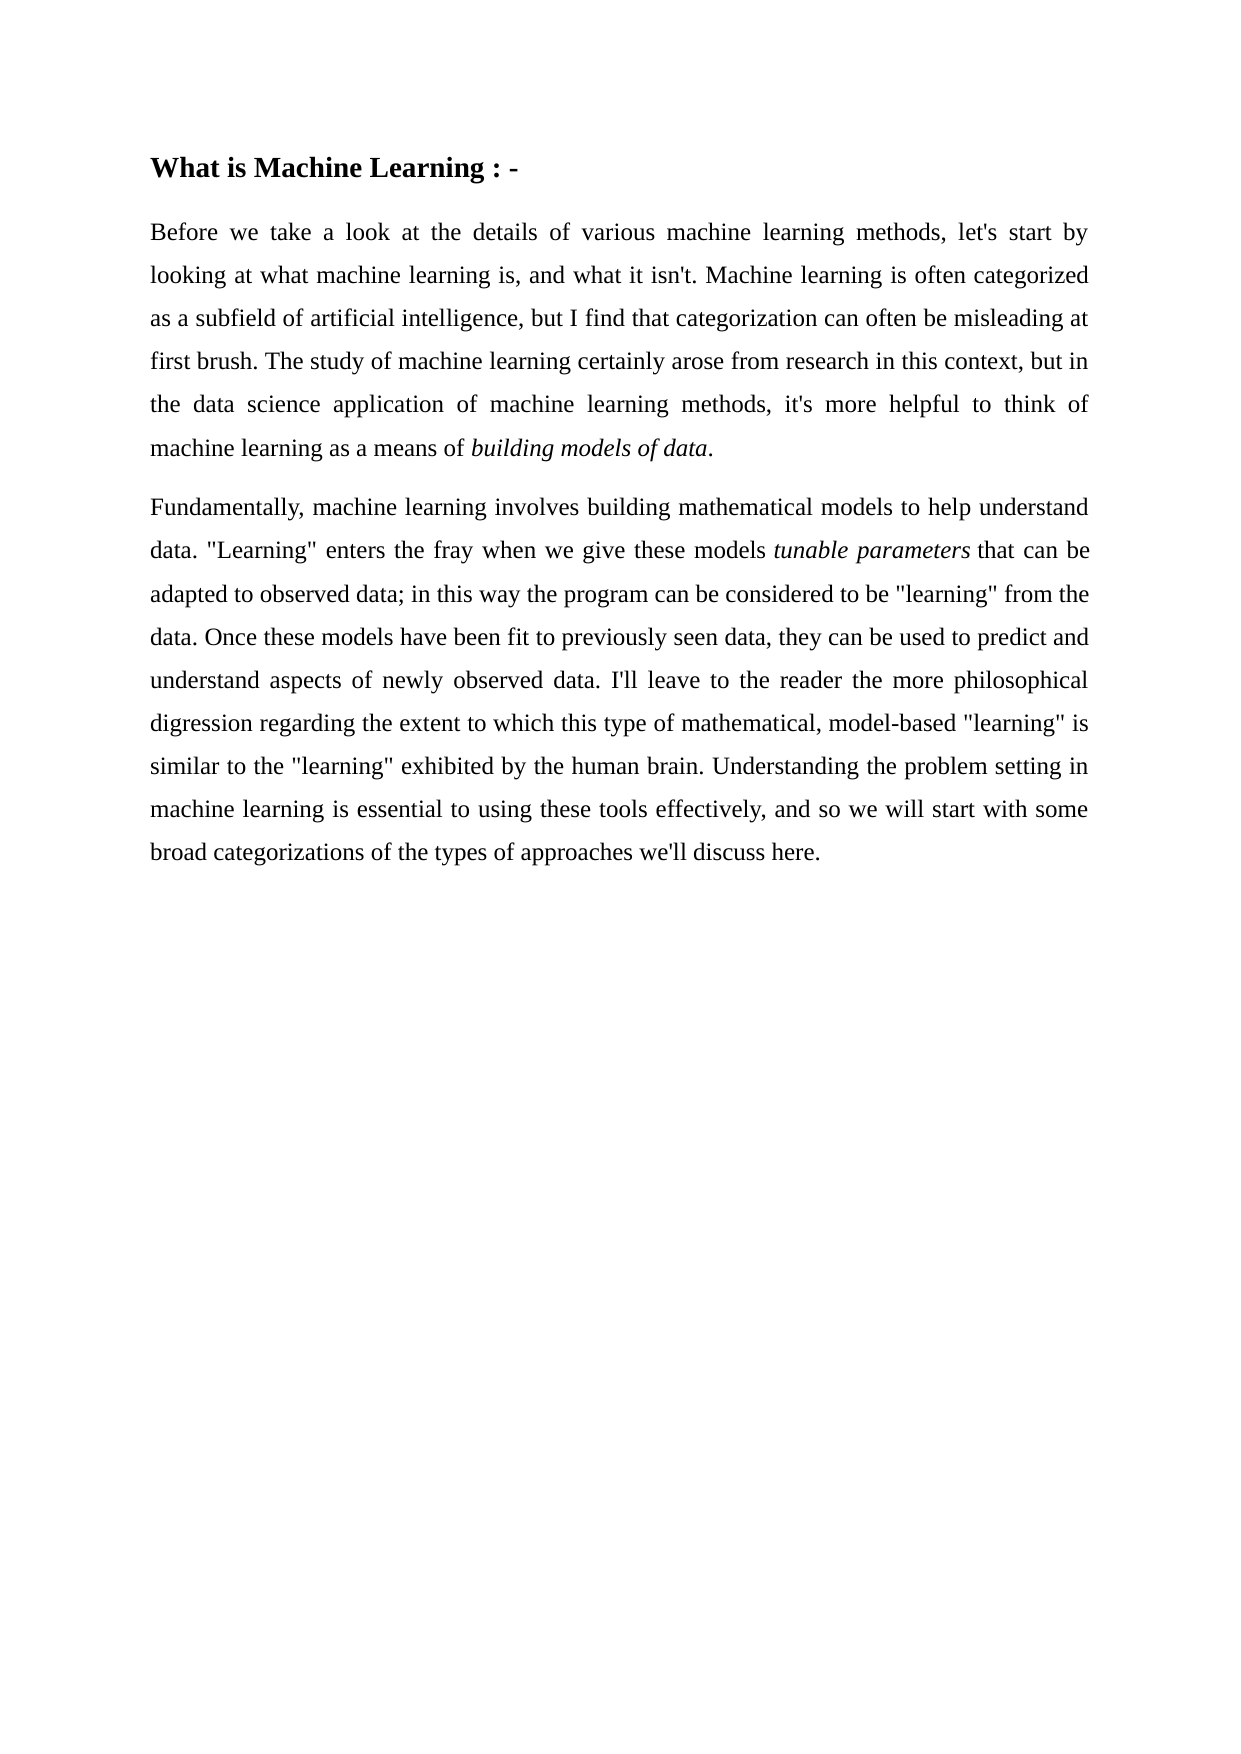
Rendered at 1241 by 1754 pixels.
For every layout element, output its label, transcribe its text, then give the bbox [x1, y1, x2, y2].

text Before we take a look at the details of various machine learning methods, let's start by looking at what machine learning is, and what it isn't. Machine learning is often categorized as a subfield of artificial intelligence, but I find that categorization can often be misleading at first brush. The study of machine learning certainly arose from research in this context, but in the data science application of machine learning methods, it's more helpful to think of machine learning as a means of building models of data. [150, 217, 1090, 461]
text What is Machine Learning : - [150, 150, 1090, 183]
text Fundamentally, machine learning involves building mathematical models to help understand data. "Learning" enters the fray when we give these models tunable parameters that can be adapted to observed data; in this way the program can be considered to be "learning" from the data. Once these models have been fit to previously seen data, they can be used to predict and understand aspects of newly observed data. I'll leave to the reader the more philosophical digression regarding the extent to which this type of mathematical, model-based "learning" is similar to the "learning" exhibited by the human brain. Understanding the problem setting in machine learning is essential to using these tools effectively, and so we will start with some broad categorizations of the types of approaches we'll discuss here. [150, 492, 1090, 866]
